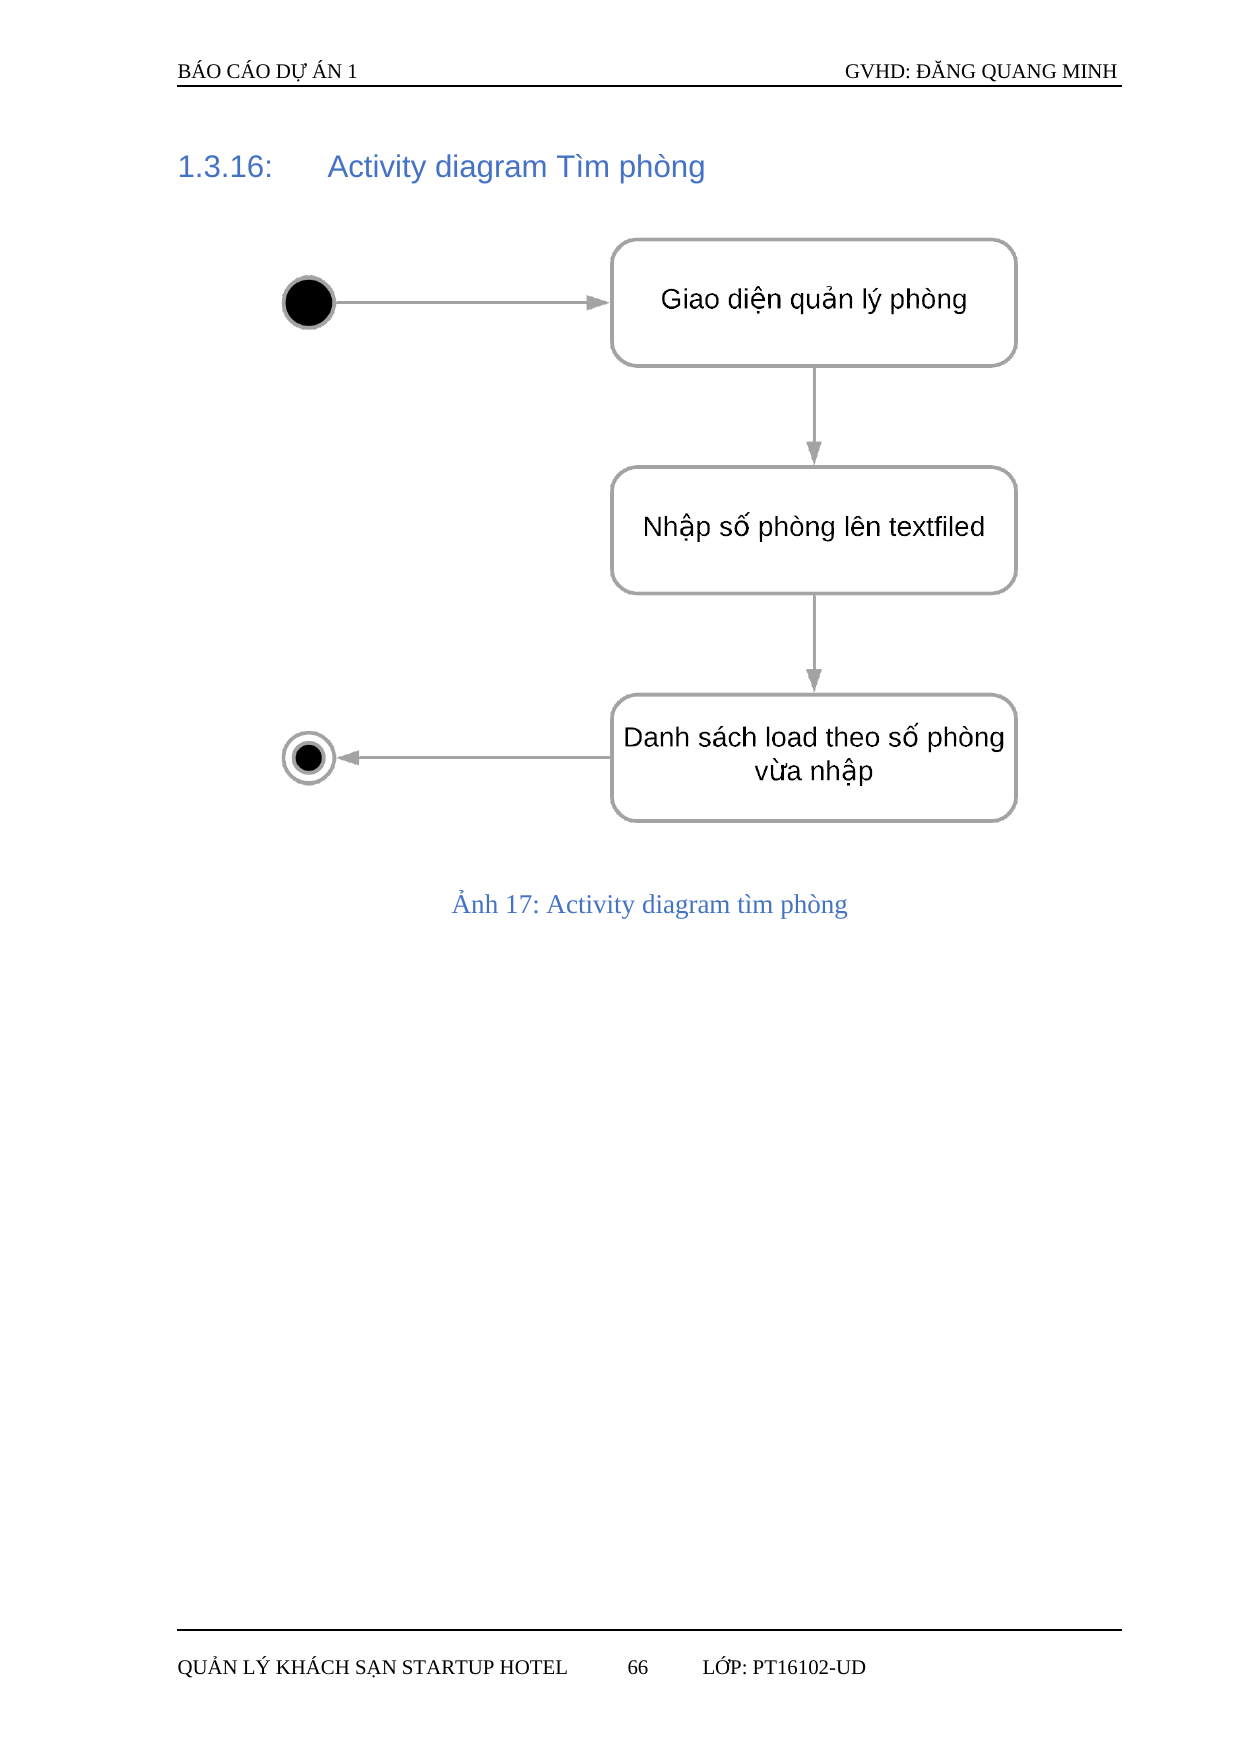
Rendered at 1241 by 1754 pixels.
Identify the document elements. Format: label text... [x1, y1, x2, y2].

picture [233, 190, 1067, 872]
text Ảnh 17: Activity diagram tìm phòng [177, 888, 1122, 919]
subtitle Activity diagram Tìm phòng [177, 148, 1122, 184]
